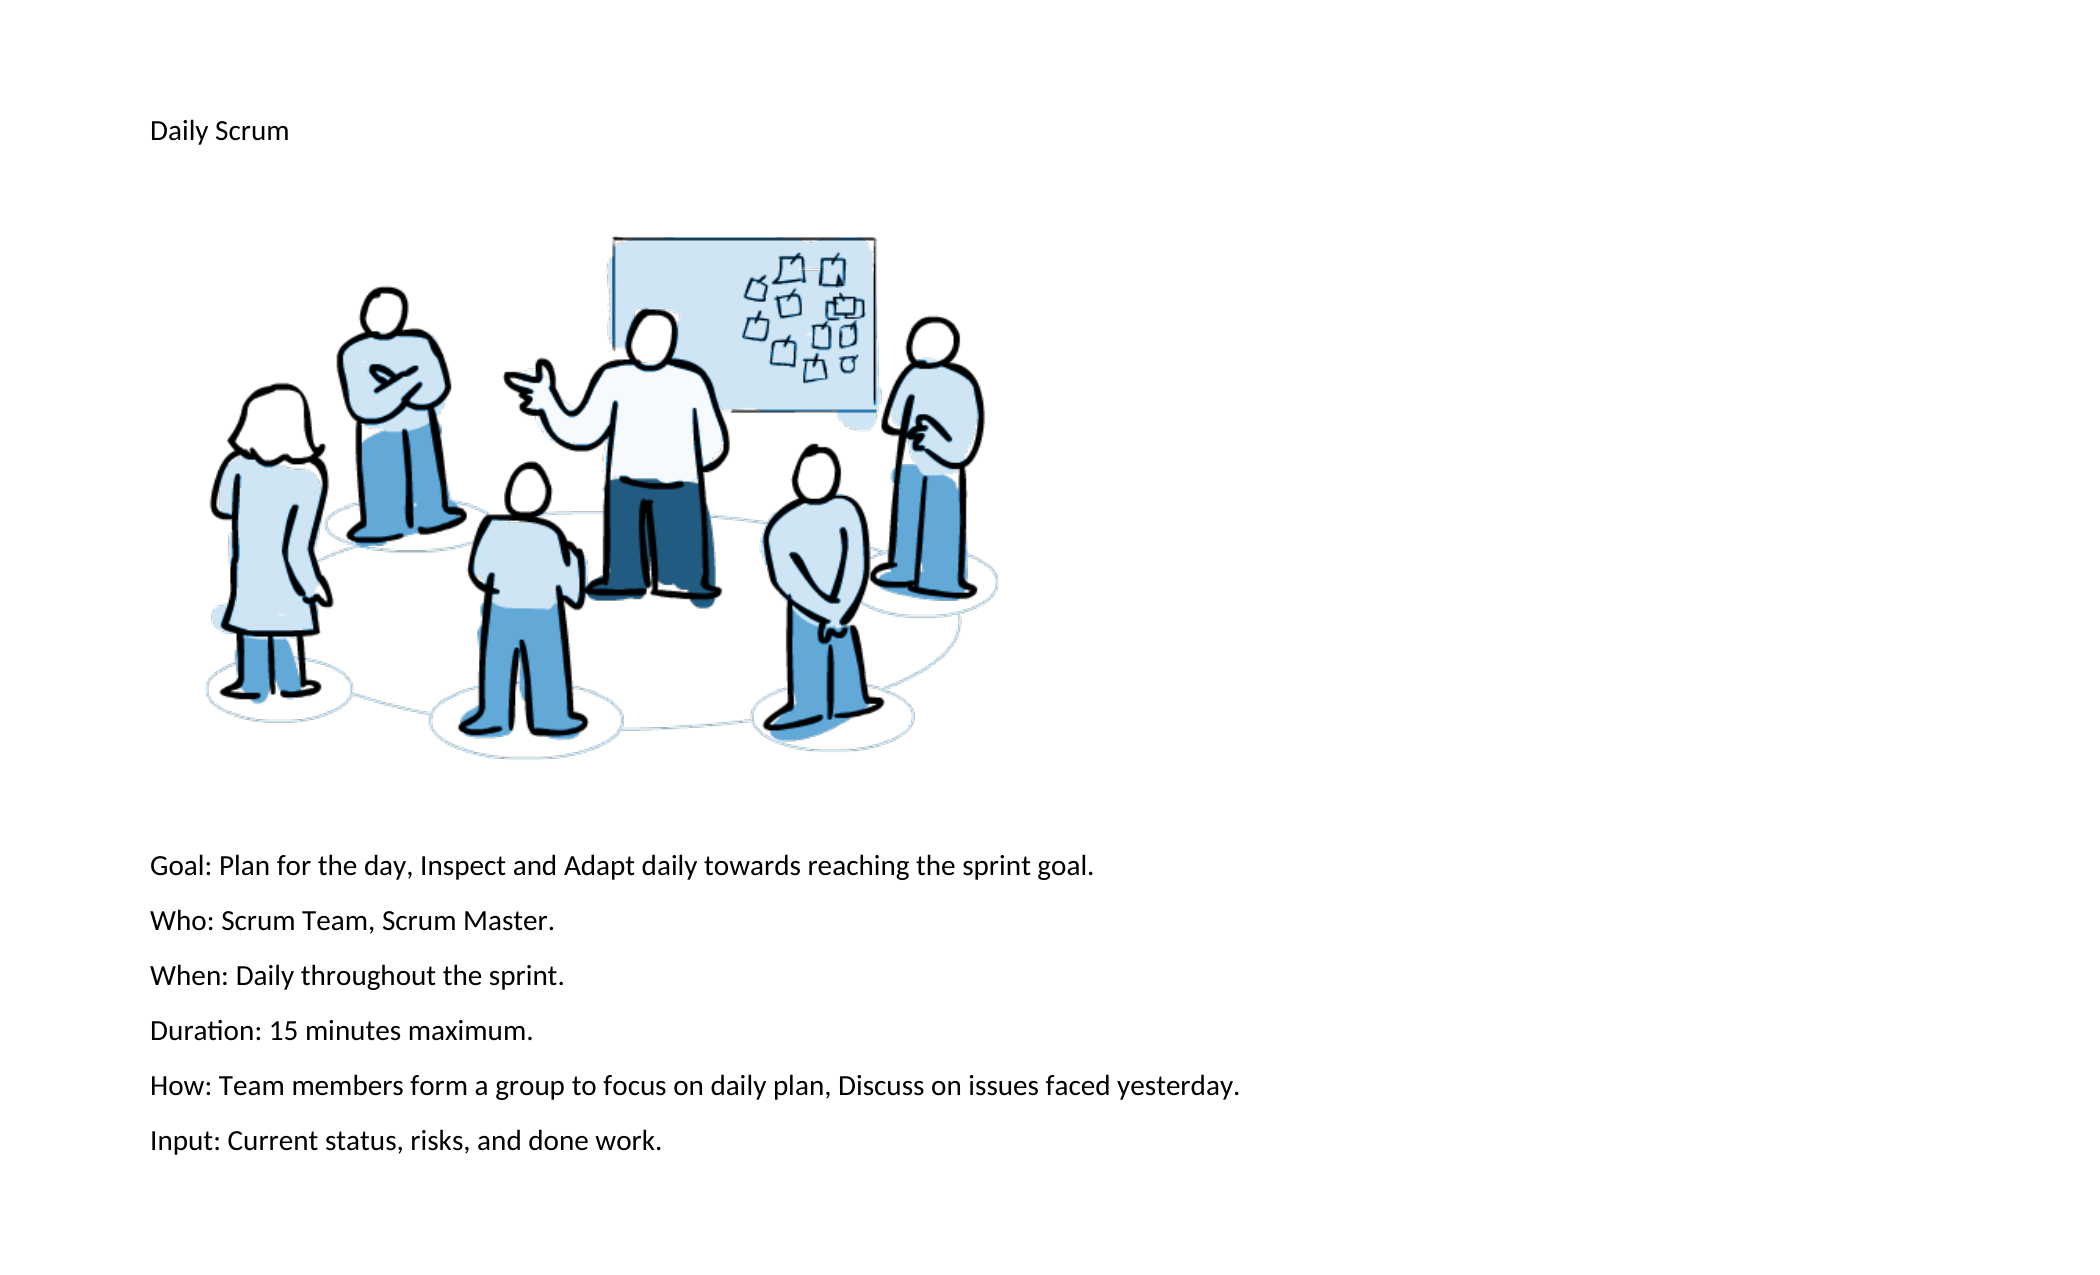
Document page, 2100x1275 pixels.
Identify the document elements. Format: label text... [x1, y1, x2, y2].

text Goal: Plan for the day, Inspect and Adapt daily towards reaching the sprint goal. [150, 847, 1950, 882]
text Input: Current status, risks, and done work. [150, 1122, 1950, 1158]
text Who: Scrum Team, Scrum Master. [150, 902, 1950, 937]
text Daily Scrum [150, 112, 1950, 148]
text When: Daily throughout the sprint. [150, 957, 1950, 992]
text Duration: 15 minutes maximum. [150, 1012, 1950, 1048]
text How: Team members form a group to focus on daily plan, Discuss on issues faced yesterday. [150, 1067, 1950, 1103]
